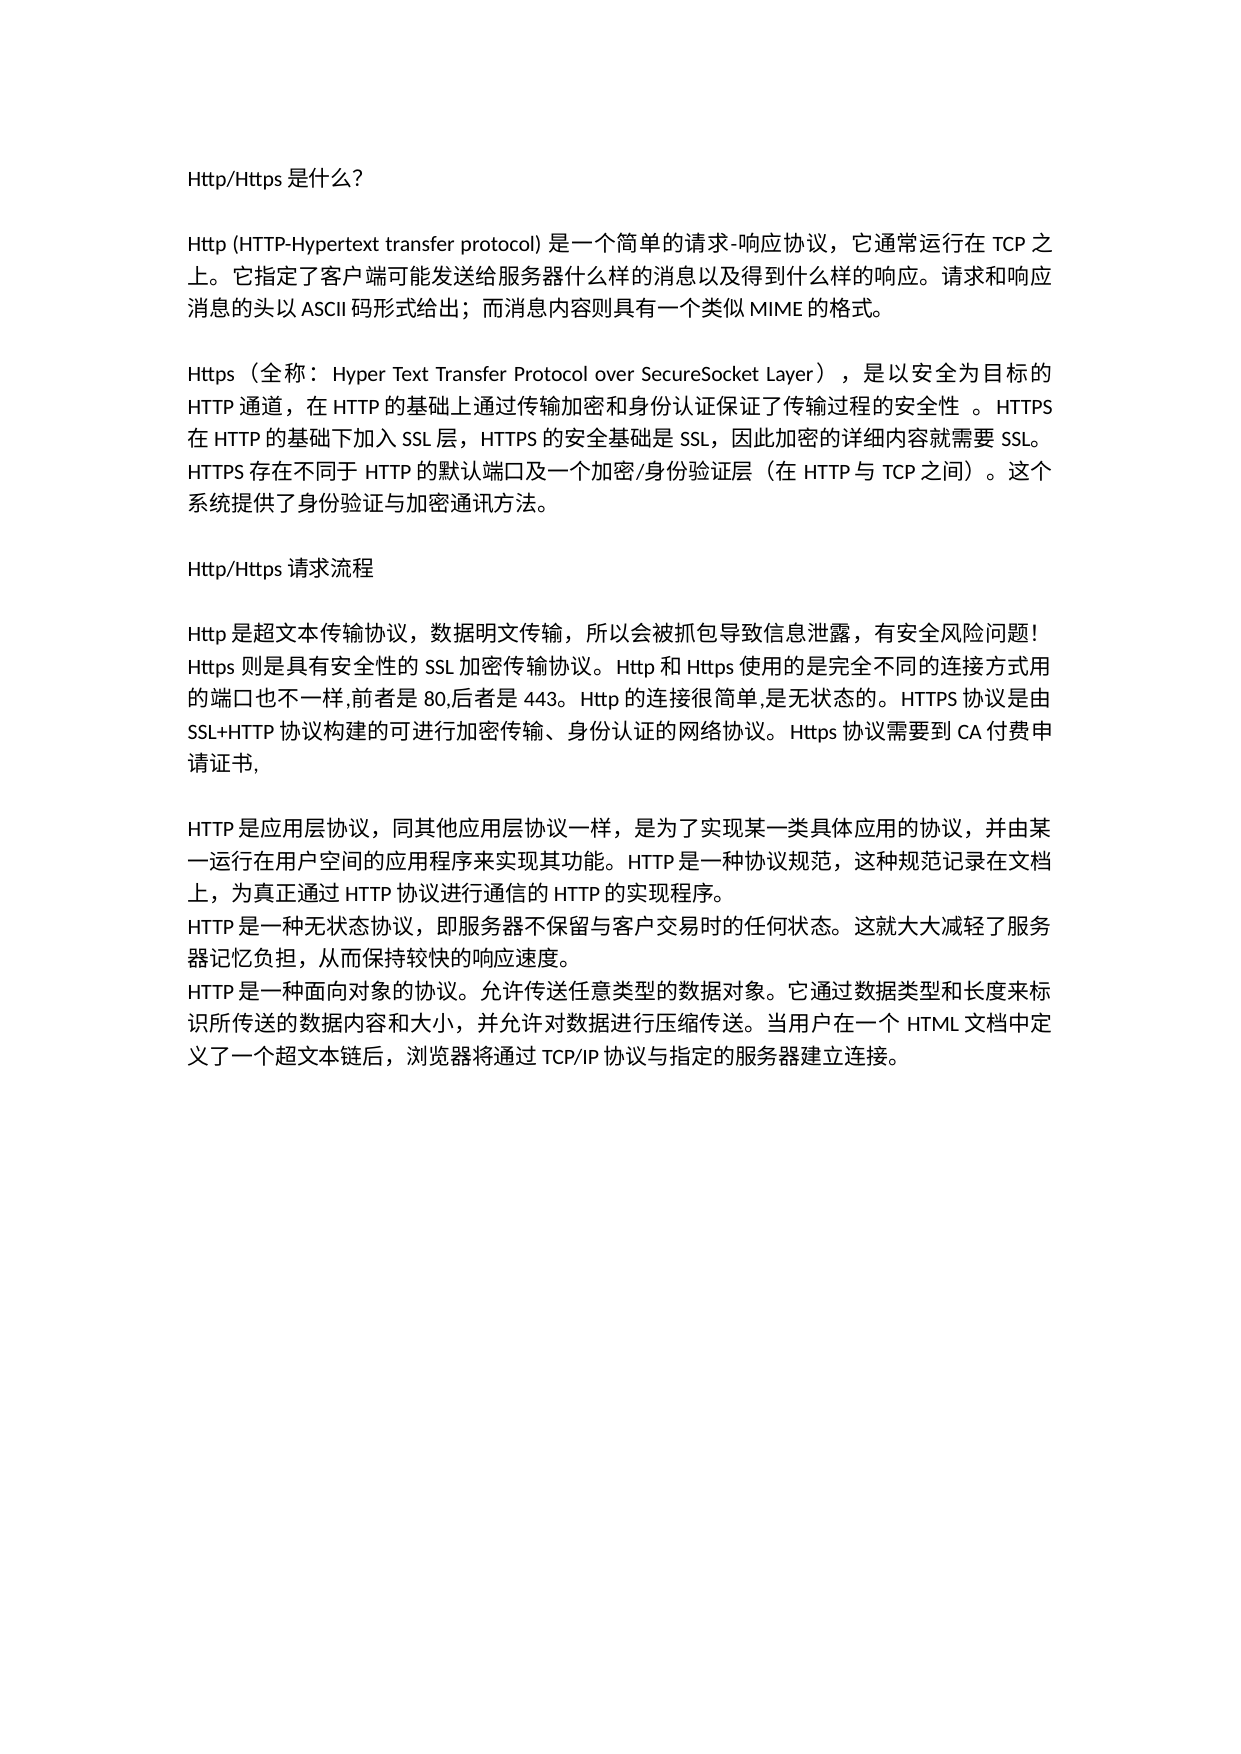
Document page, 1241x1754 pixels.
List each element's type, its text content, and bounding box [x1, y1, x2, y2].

text HTTP是一种面向对象的协议。允许传送任意类型的数据对象。它通过数据类型和长度来标识所传送的数据内容和大小，并允许对数据进行压缩传送。当用户在一个HTML文档中定义了一个超文本链后，浏览器将通过TCP/IP协议与指定的服务器建立连接。 [187, 974, 1053, 1072]
text Http (HTTP-Hypertext transfer protocol) 是一个简单的请求-响应协议，它通常运行在TCP之上。它指定了客户端可能发送给服务器什么样的消息以及得到什么样的响应。请求和响应消息的头以ASCII码形式给出；而消息内容则具有一个类似MIME的格式。 [187, 227, 1053, 324]
text Http是超文本传输协议，数据明文传输，所以会被抓包导致信息泄露，有安全风险问题！Https 则是具有安全性的SSL加密传输协议。Http和Https使用的是完全不同的连接方式用的端口也不一样,前者是80,后者是443。Http的连接很简单,是无状态的。HTTPS协议是由SSL+HTTP协议构建的可进行加密传输、身份认证的网络协议。Https协议需要到CA付费申请证书, [187, 617, 1053, 779]
text Http/Https请求流程 [187, 552, 1053, 584]
text Http/Https是什么？ [187, 162, 1053, 194]
text HTTP是应用层协议，同其他应用层协议一样，是为了实现某一类具体应用的协议，并由某一运行在用户空间的应用程序来实现其功能。HTTP是一种协议规范，这种规范记录在文档上，为真正通过HTTP协议进行通信的HTTP的实现程序。 [187, 812, 1053, 909]
text Https（全称：Hyper Text Transfer Protocol over SecureSocket Layer），是以安全为目标的 HTTP 通道，在HTTP的基础上通过传输加密和身份认证保证了传输过程的安全性 。HTTPS 在HTTP 的基础下加入SSL 层，HTTPS 的安全基础是 SSL，因此加密的详细内容就需要 SSL。 HTTPS 存在不同于 HTTP 的默认端口及一个加密/身份验证层（在 HTTP与 TCP 之间）。这个系统提供了身份验证与加密通讯方法。 [187, 357, 1053, 519]
text HTTP是一种无状态协议，即服务器不保留与客户交易时的任何状态。这就大大减轻了服务器记忆负担，从而保持较快的响应速度。 [187, 909, 1053, 974]
